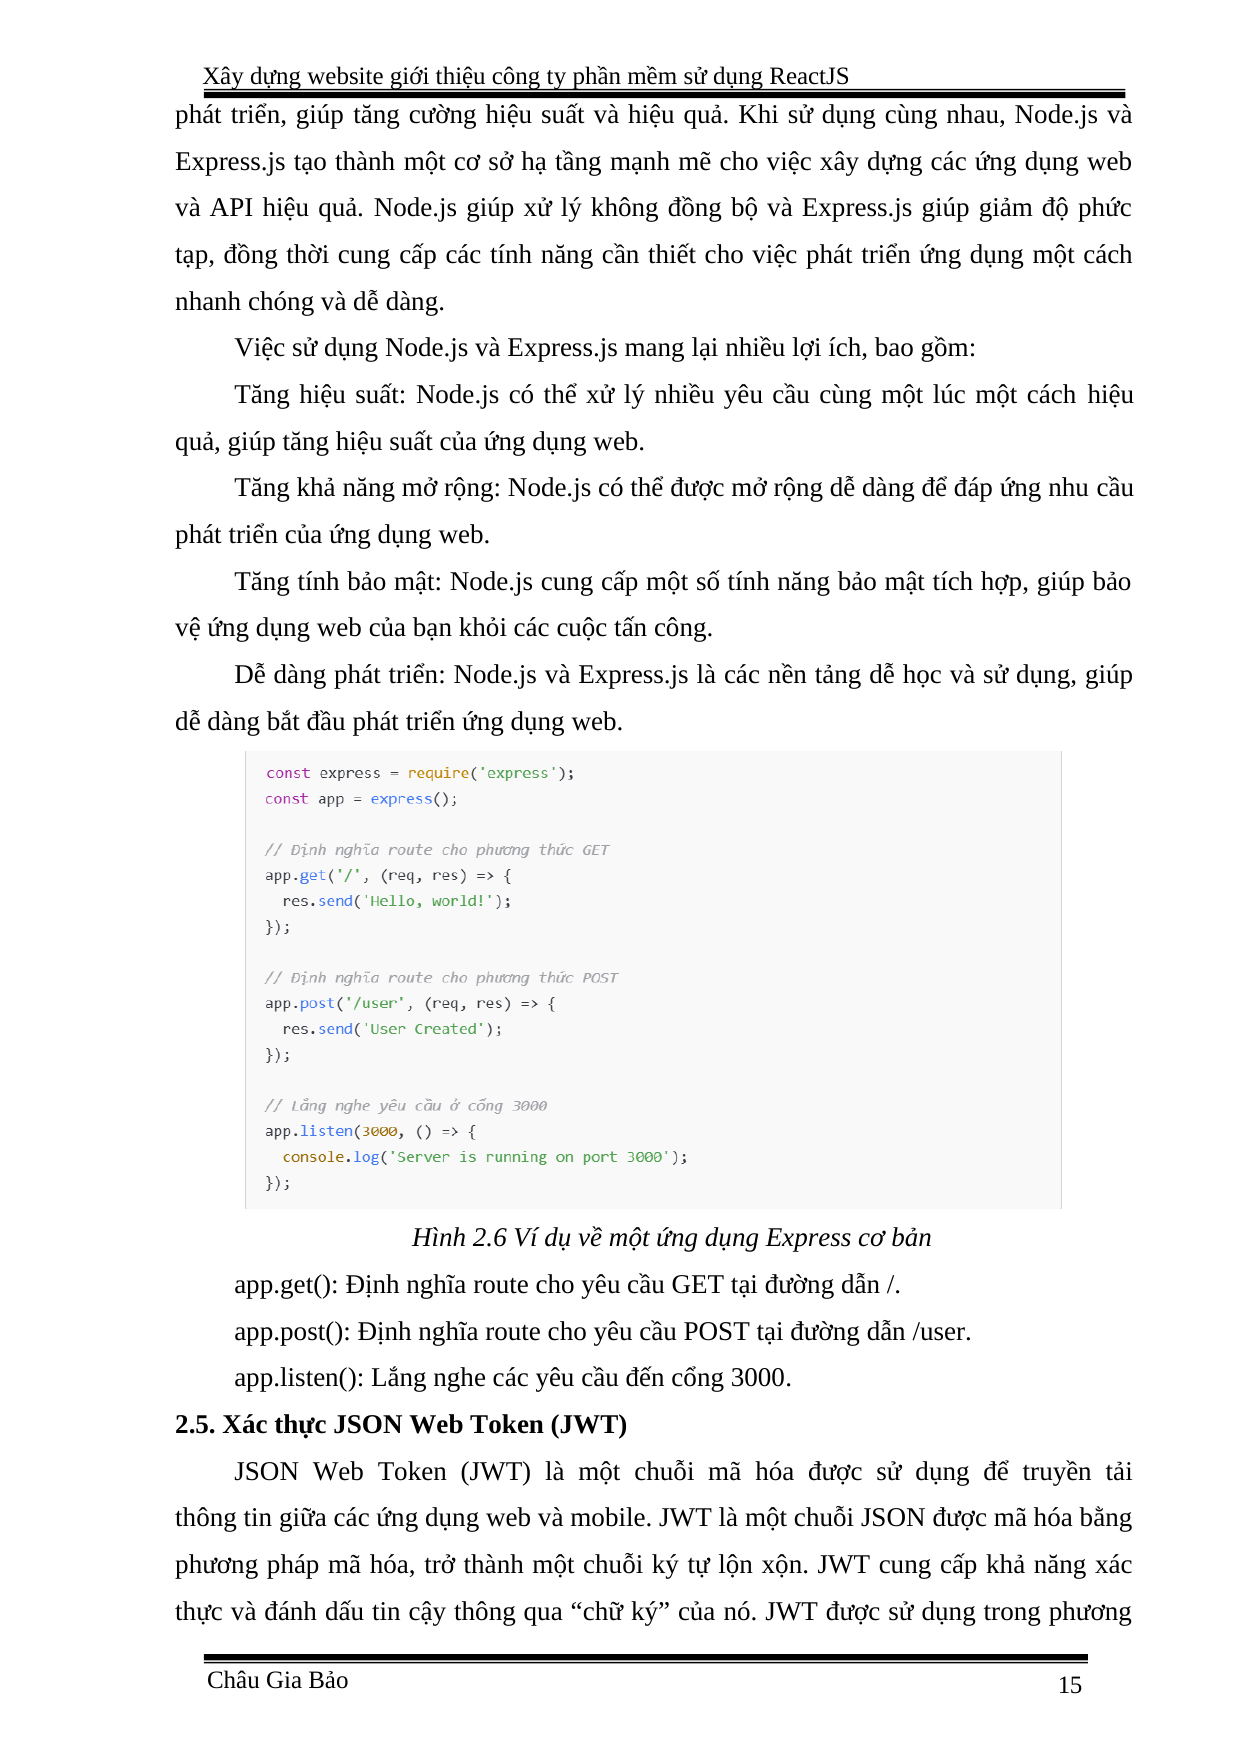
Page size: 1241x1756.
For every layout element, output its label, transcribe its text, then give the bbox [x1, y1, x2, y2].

list Tăng hiệu suất: Node.js có thể xử lý nhiều yêu cầu cùng một lúc một cách hiệu quả, giúp tăng hiệu suất của ứng dụng web. [175, 378, 1134, 456]
list Tăng tính bảo mật: Node.js cung cấp một số tính năng bảo mật tích hợp, giúp bảo vệ ứng dụng web của bạn khỏi các cuộc tấn công. [175, 564, 1134, 642]
text app.post(): Định nghĩa route cho yêu cầu POST tại đường dẫn /user. [175, 1315, 1134, 1346]
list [175, 98, 1134, 316]
text app.listen(): Lắng nghe các yêu cầu đến cổng 3000. [175, 1361, 1134, 1392]
list Tăng khả năng mở rộng: Node.js có thể được mở rộng dễ dàng để đáp ứng nhu cầu phát triển của ứng dụng web. [175, 471, 1134, 549]
text app.get(): Định nghĩa route cho yêu cầu GET tại đường dẫn /. [175, 1268, 1134, 1299]
list Dễ dàng phát triển: Node.js và Express.js là các nền tảng dễ học và sử dụng, giúp dễ dàng bắt đầu phát triển ứng dụng web. [175, 658, 1134, 736]
text 2.5. Xác thực JSON Web Token (JWT) [175, 1408, 1134, 1439]
list Việc sử dụng Node.js và Express.js mang lại nhiều lợi ích, bao gồm: [175, 331, 1134, 362]
picture [244, 751, 1065, 1209]
text Hình 2.6 Ví dụ về một ứng dụng Express cơ bản [212, 1221, 1134, 1252]
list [175, 1455, 1134, 1626]
